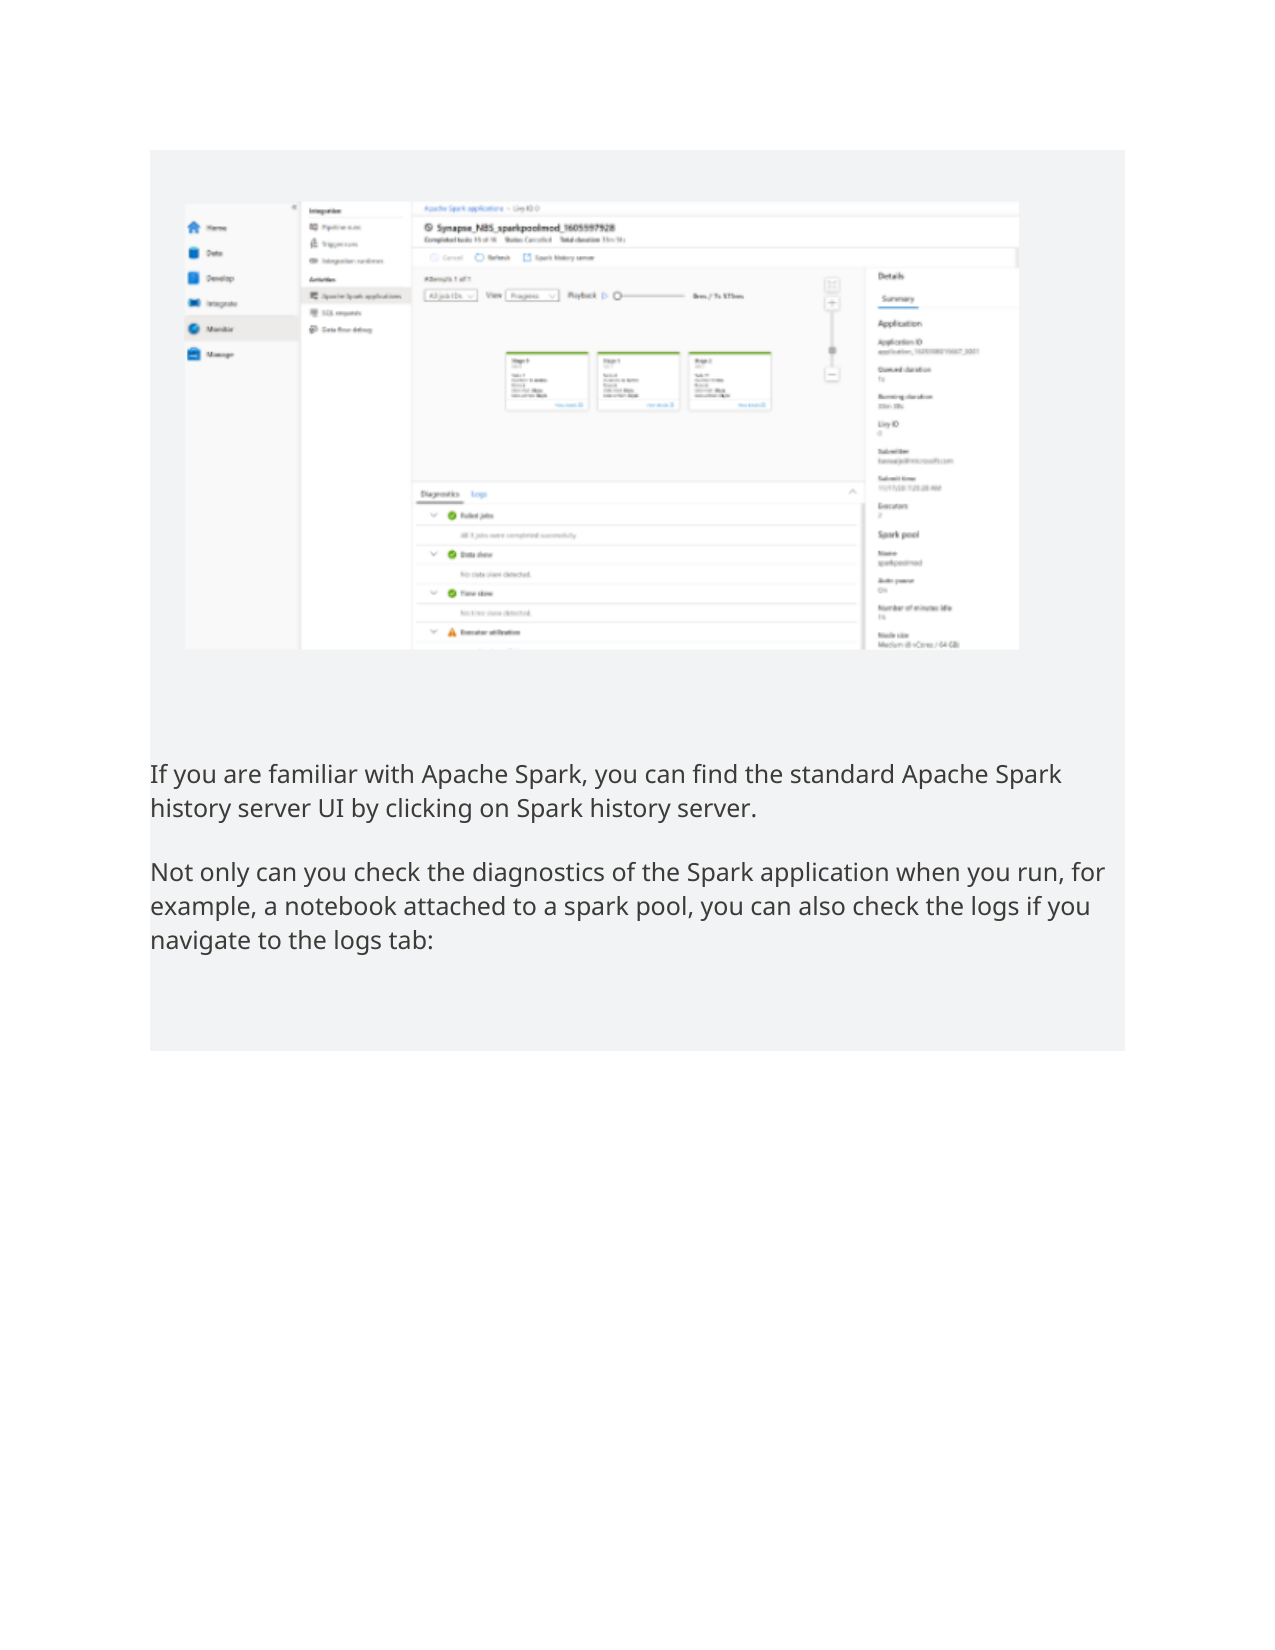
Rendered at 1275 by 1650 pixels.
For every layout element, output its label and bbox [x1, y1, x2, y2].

picture [150, 184, 1060, 675]
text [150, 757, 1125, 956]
